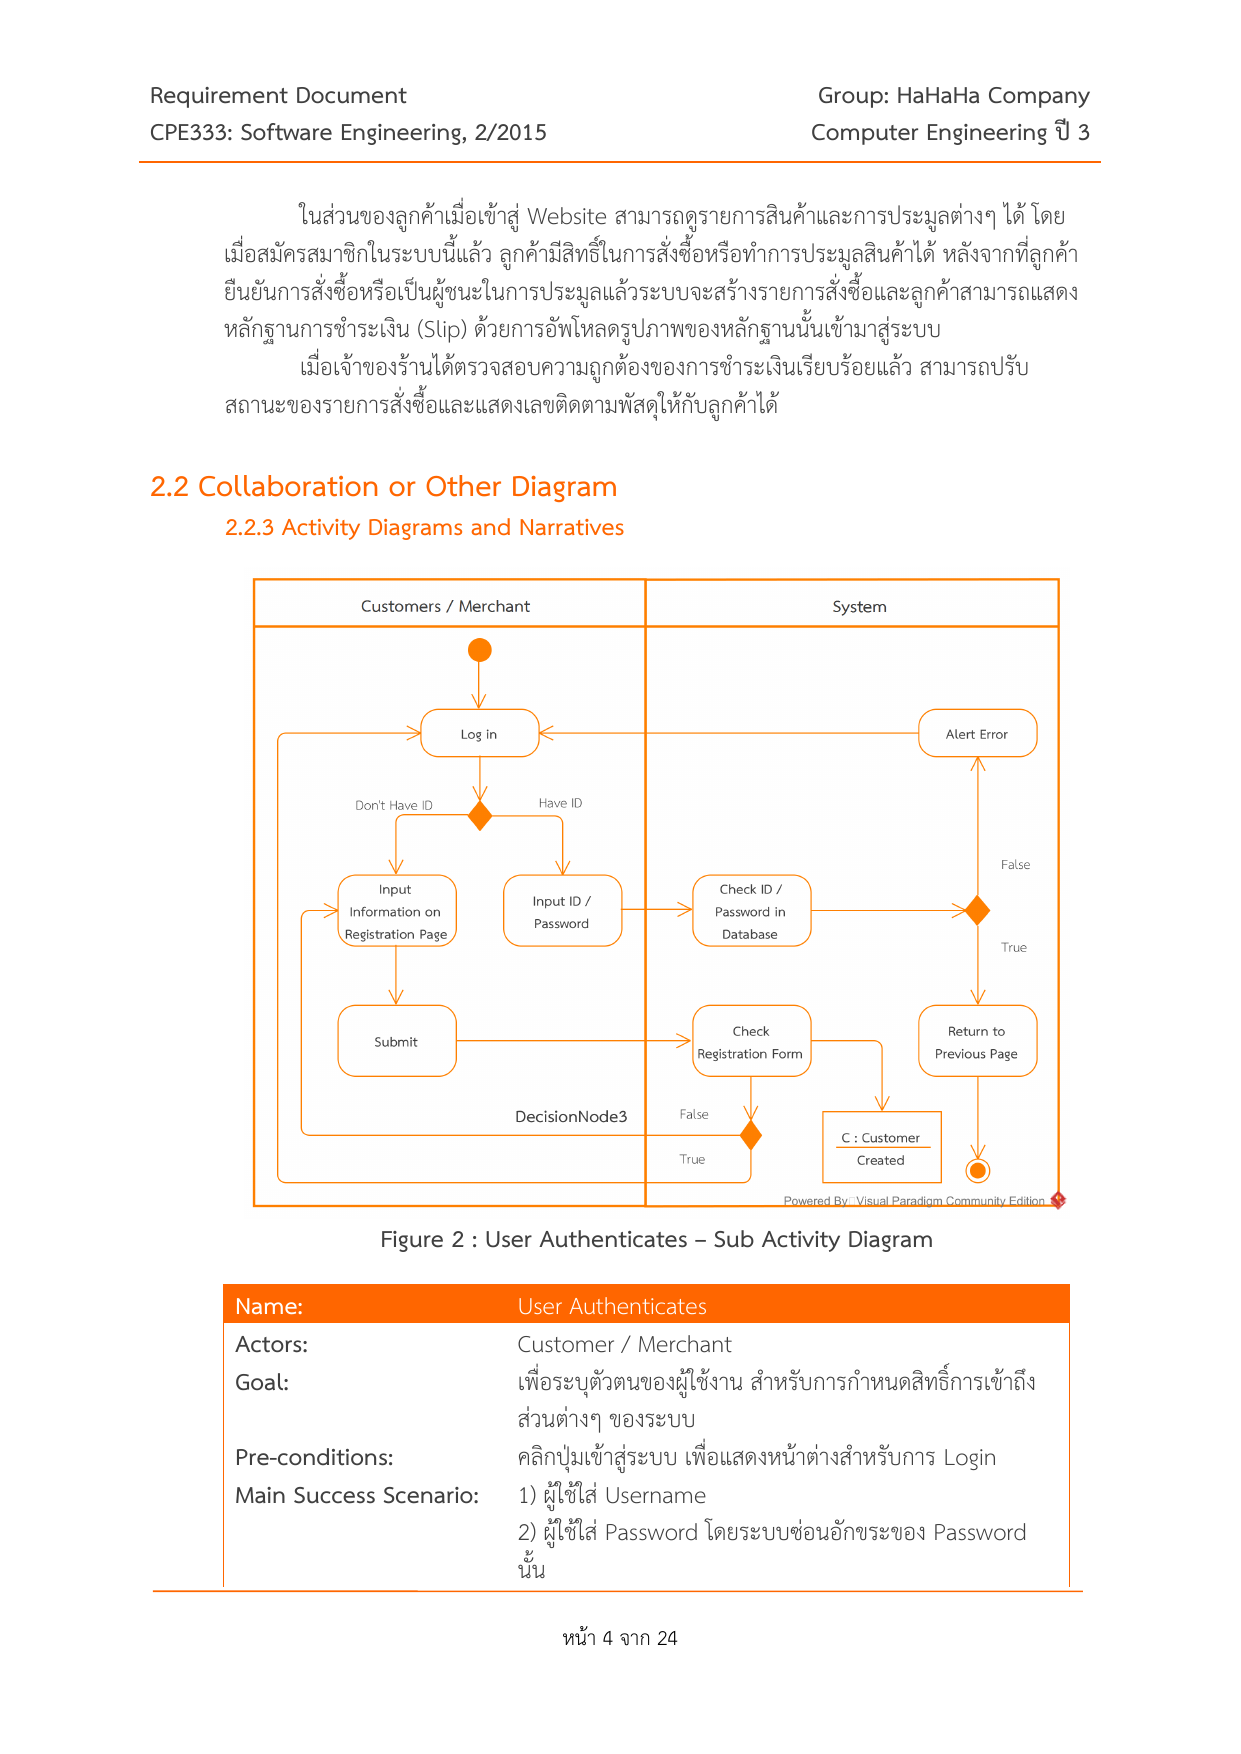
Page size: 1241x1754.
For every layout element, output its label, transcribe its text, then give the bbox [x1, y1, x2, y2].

text 2.2.3 Activity Diagrams and Narratives [150, 506, 1090, 544]
picture [243, 567, 1071, 1219]
table_cell Pre-conditions: [224, 1436, 506, 1474]
table_cell Goal: [224, 1361, 506, 1436]
text Figure 2 : User Authenticates – Sub Activity Diagram [224, 1218, 1090, 1256]
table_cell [224, 1474, 506, 1587]
text 2.2 Collaboration or Other Diagram [150, 459, 1090, 506]
table_cell Customer / Merchant [506, 1323, 1069, 1361]
table_header User Authenticates [506, 1285, 1069, 1323]
table_cell เพื่อระบุตัวตนของผู้ใช้งาน สำหรับการกำหนดสิทธิ์การเข้าถึงส่วนต่างๆ ของระบบ [506, 1361, 1069, 1436]
text เมื่อเจ้าของร้านได้ตรวจสอบความถูกต้องของการชำระเงินเรียบร้อยแล้ว สามารถปรับสถานะของรายการสั่งซื้อและแสดงเลขติดตามพัสดุให้กับลูกค้าได้ [225, 346, 1090, 422]
table_cell คลิกปุ่มเข้าสู่ระบบ เพื่อแสดงหน้าต่างสำหรับการ Login [506, 1436, 1069, 1474]
table_cell Actors: [224, 1323, 506, 1361]
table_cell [506, 1474, 1069, 1587]
table_header Name: [224, 1285, 506, 1323]
text ในส่วนของลูกค้าเมื่อเข้าสู่ Website สามารถดูรายการสินค้าและการประมูลต่างๆ ได้ โดยเมื่อสมัครสมาชิกในระบบนี้แล้ว ลูกค้ามีสิทธิ์ในการสั่งซื้อหรือทำการประมูลสินค้าได้ หลังจากที่ลูกค้ายืนยันการสั่งซื้อหรือเป็นผู้ชนะในการประมูลแล้วระบบจะสร้างรายการสั่งซื้อและลูกค้าสามารถแสดงหลักฐานการชำระเงิน (Slip) ด้วยการอัพโหลดรูปภาพของหลักฐานนั้นเข้ามาสู่ระบบ [224, 195, 1090, 346]
